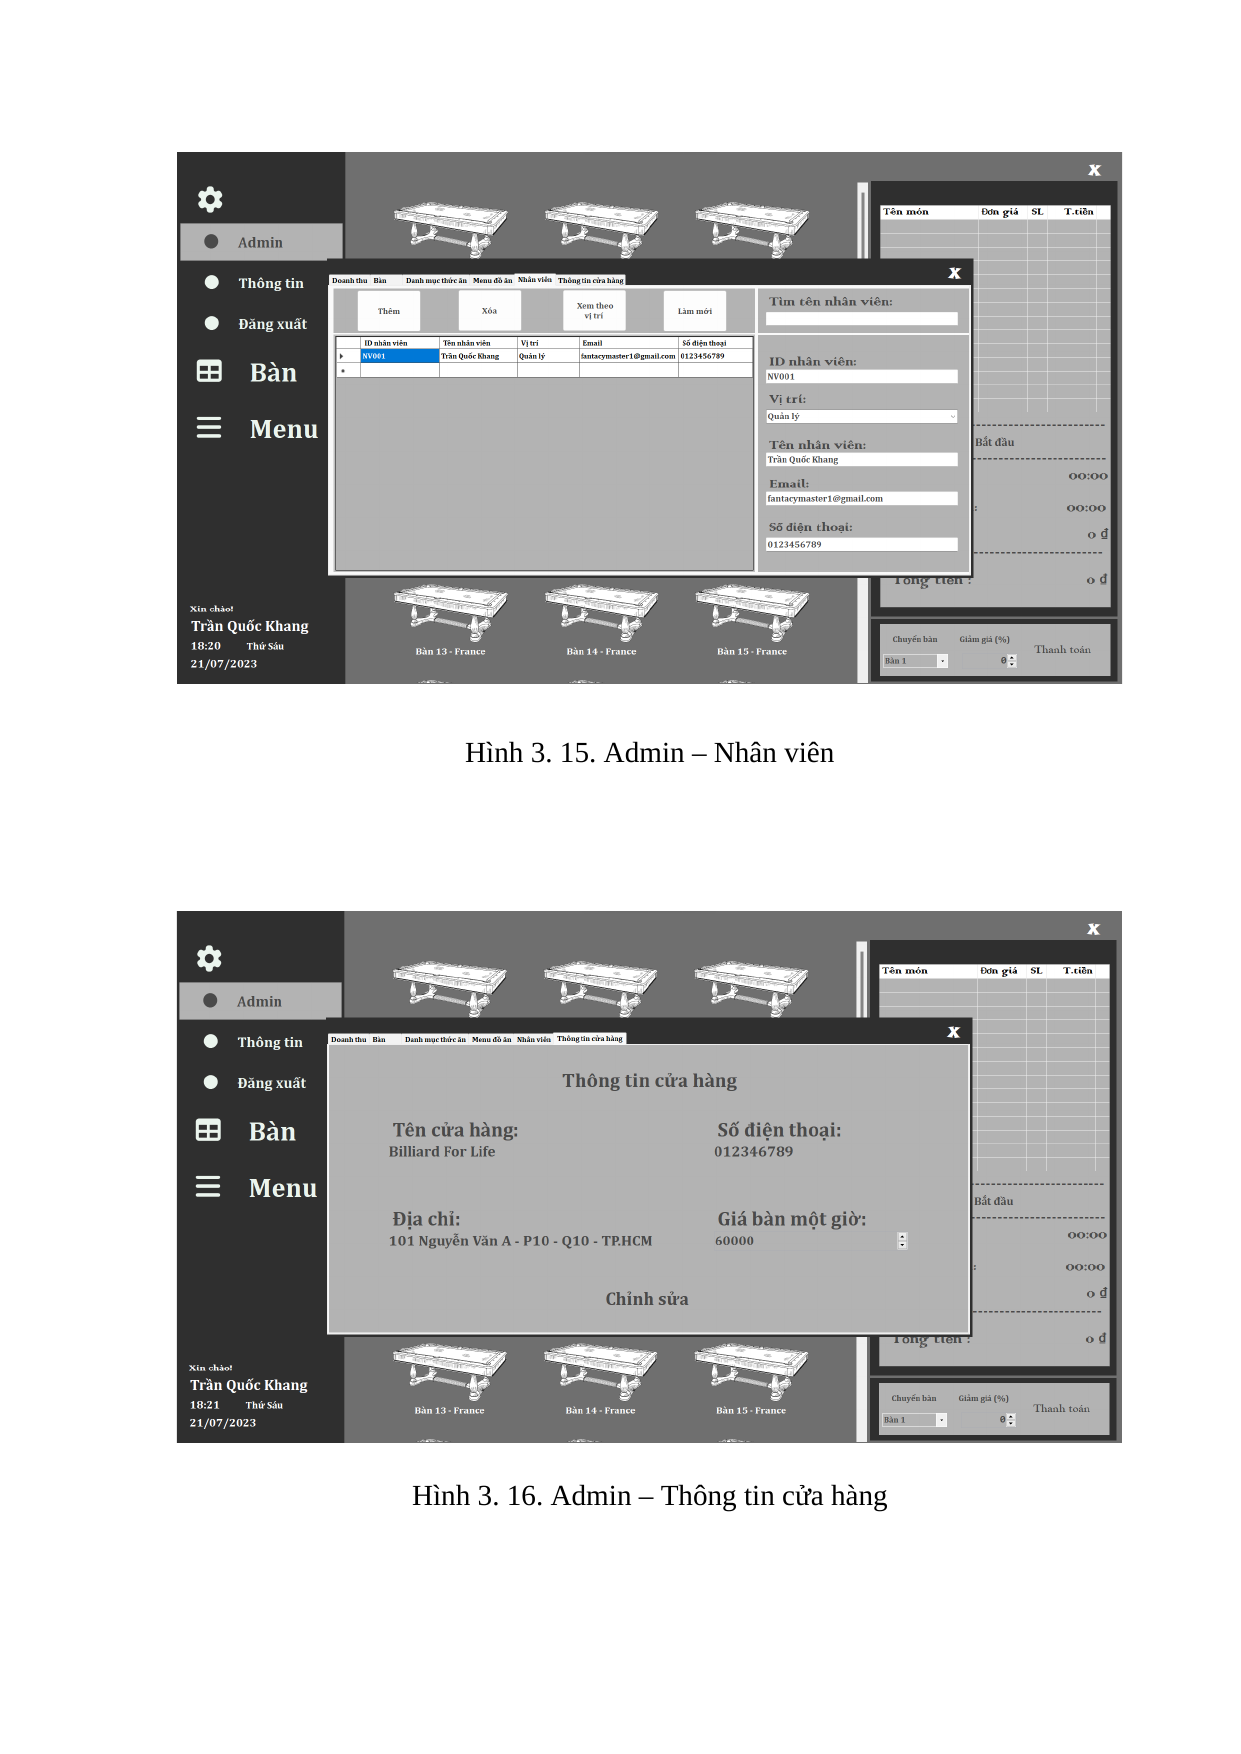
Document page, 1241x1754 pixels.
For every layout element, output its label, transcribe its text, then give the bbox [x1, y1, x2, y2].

text Hình 3. 16. Admin – Thông tin cửa hàng [177, 1478, 1122, 1512]
text Hình 3. 15. Admin – Nhân viên [177, 735, 1122, 768]
picture [177, 152, 1123, 684]
picture [176, 911, 1122, 1443]
